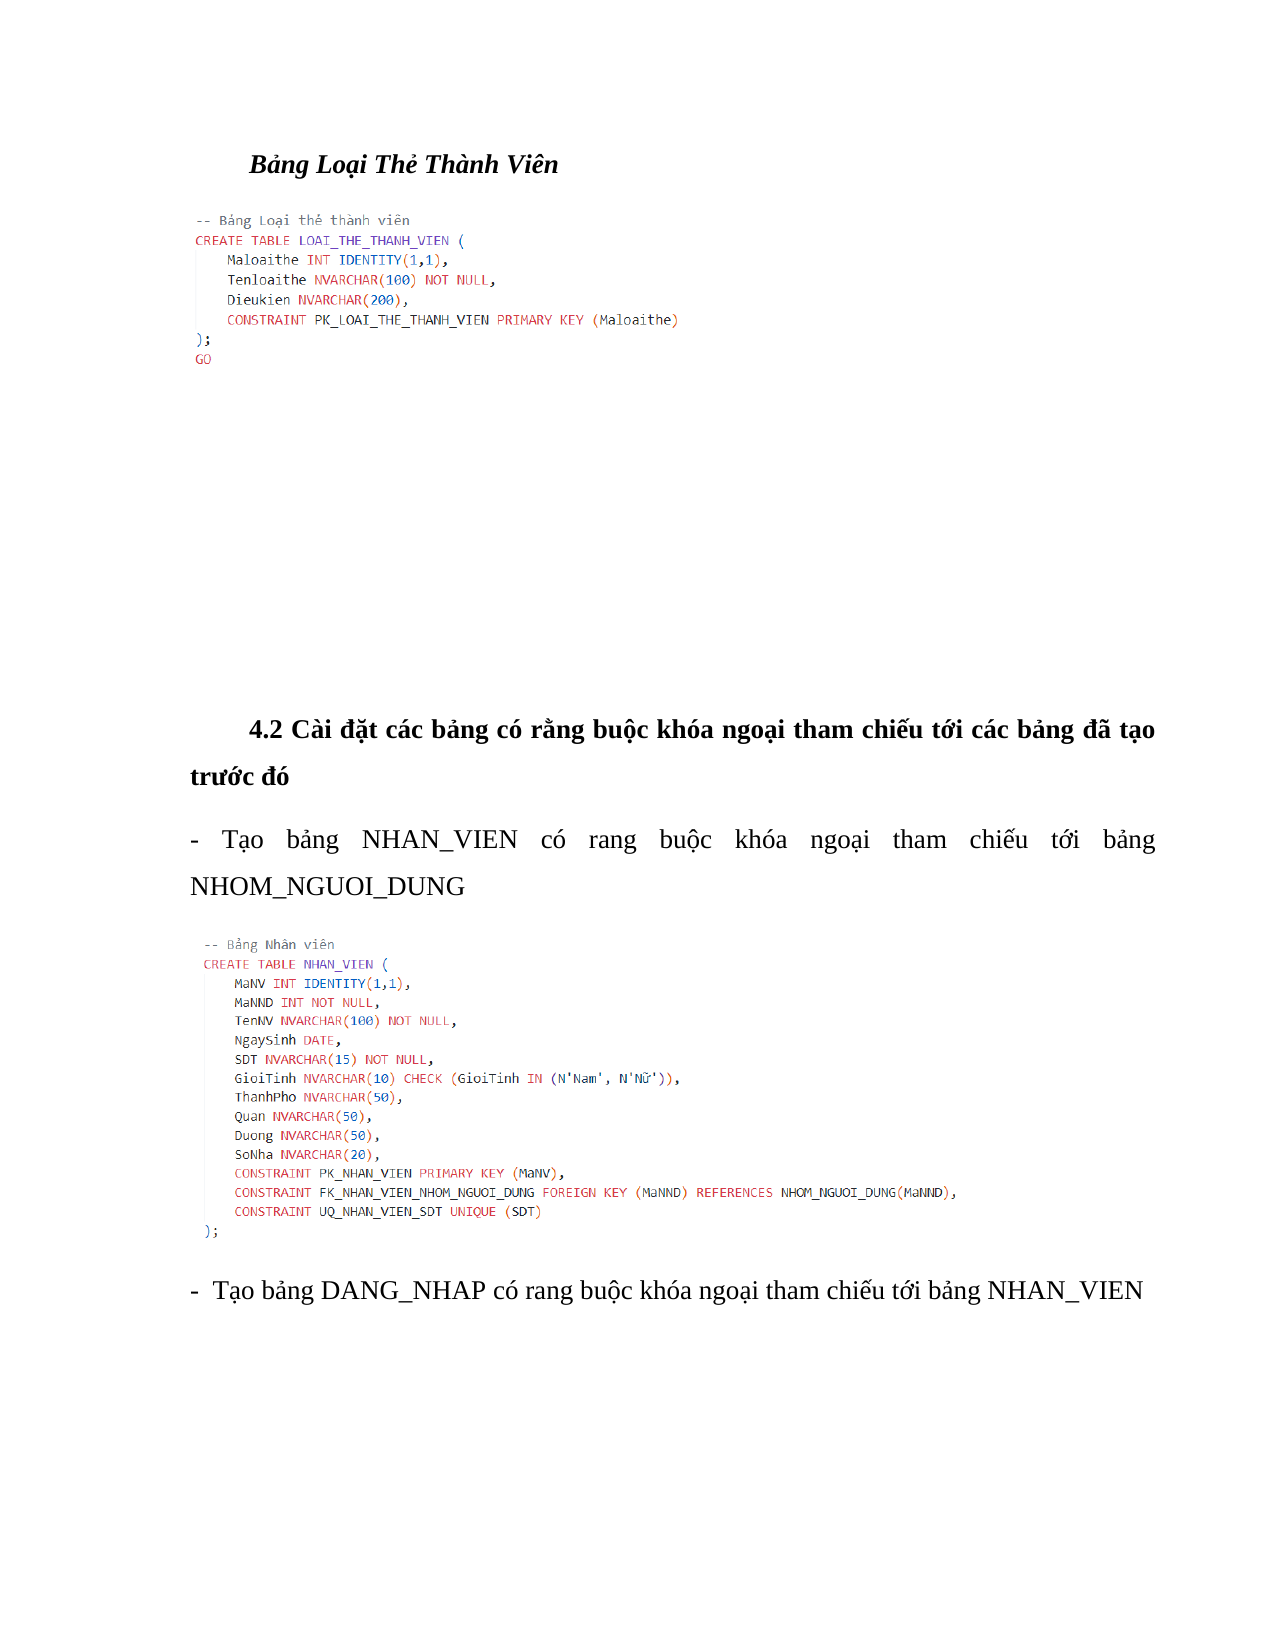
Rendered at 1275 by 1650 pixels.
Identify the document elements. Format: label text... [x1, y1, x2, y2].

text - Tạo bảng DANG_NHAP có rang buộc khóa ngoại tham chiếu tới bảng NHAN_VIEN [190, 1274, 1157, 1305]
text 4.2 Cài đặt các bảng có rằng buộc khóa ngoại tham chiếu tới các bảng đã tạo trước đó [190, 713, 1157, 791]
text - Tạo bảng NHAN_VIEN có rang buộc khóa ngoại tham chiếu tới bảng NHOM_NGUOI_DUNG [190, 823, 1157, 901]
picture [190, 933, 1170, 1242]
picture [177, 211, 1157, 365]
text Bảng Loại Thẻ Thành Viên [190, 148, 1157, 179]
